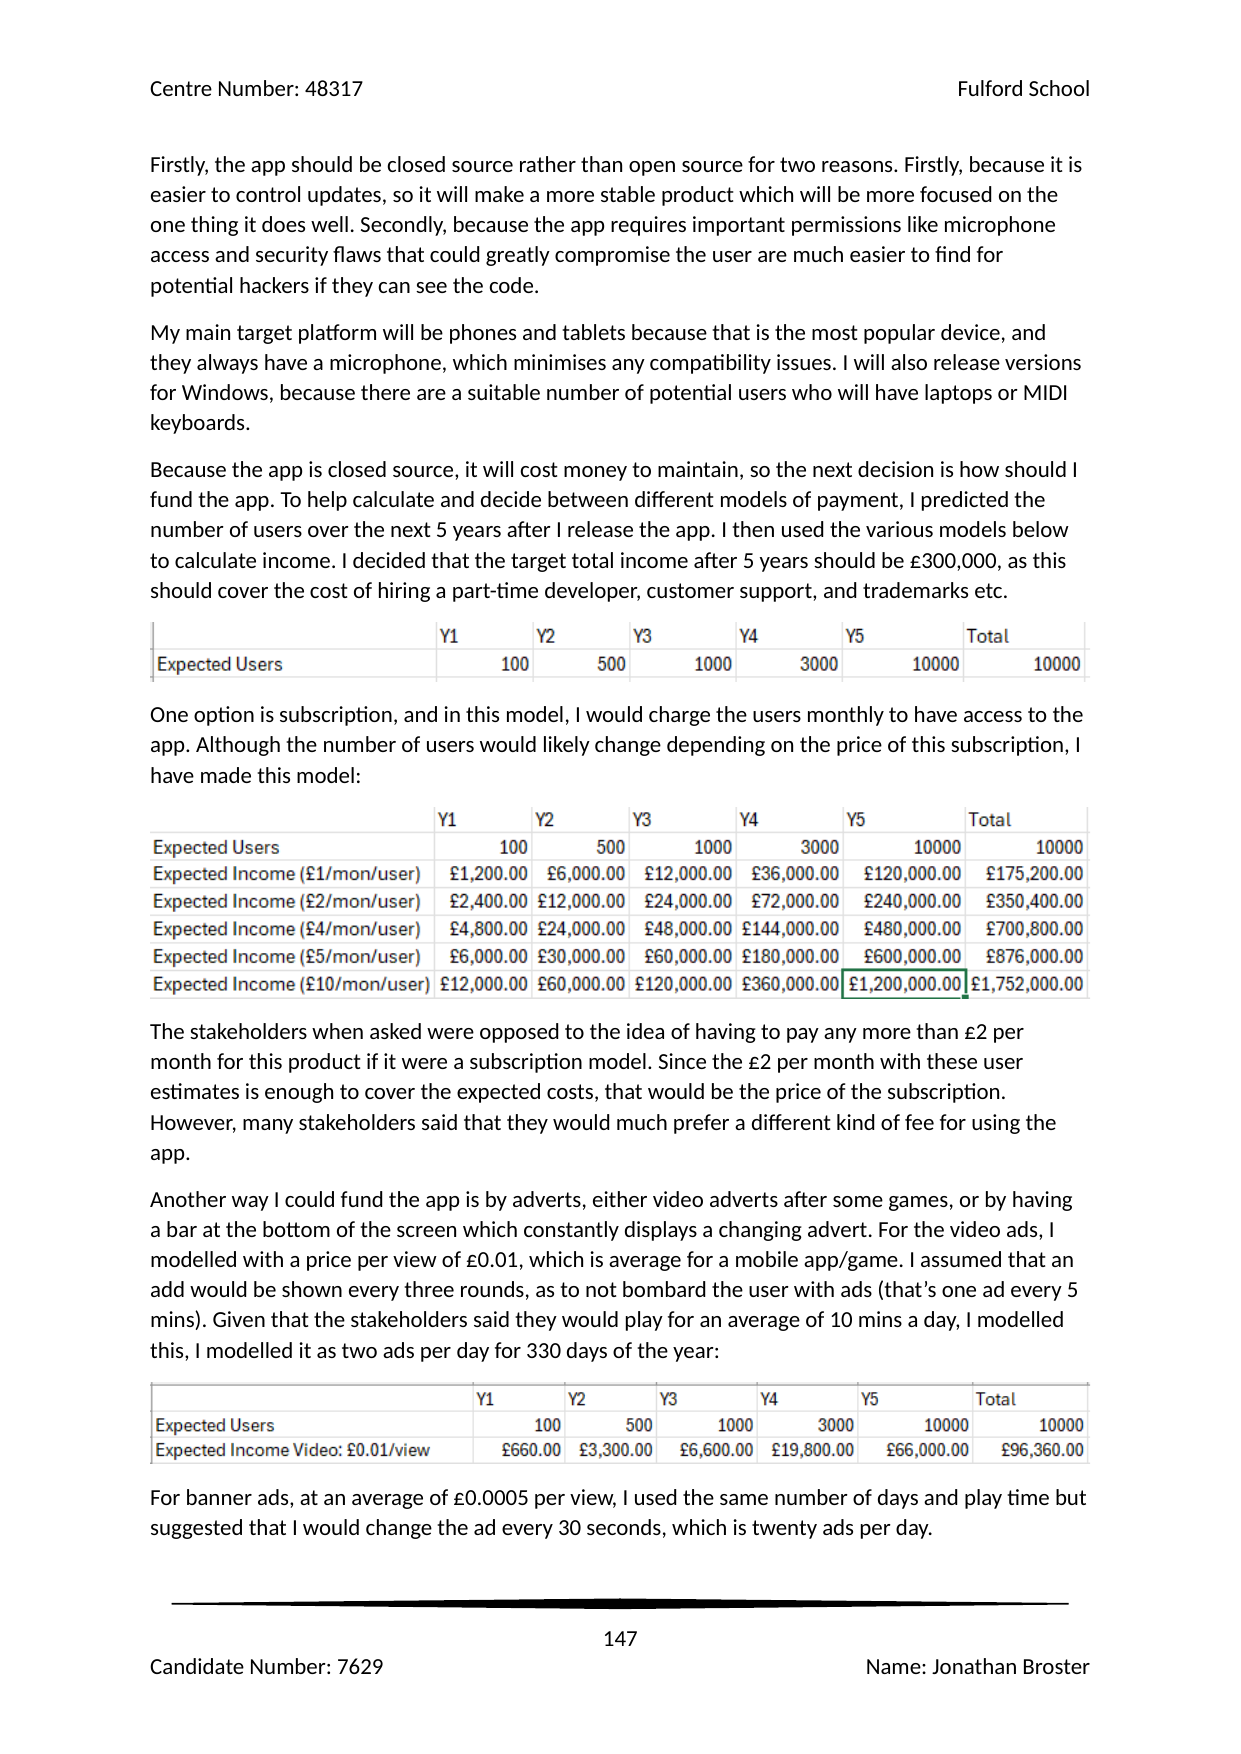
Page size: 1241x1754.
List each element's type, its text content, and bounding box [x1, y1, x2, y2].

picture [150, 622, 1091, 682]
picture [150, 807, 1091, 999]
text Because the app is closed source, it will cost money to maintain, so the next decision is how should I fund the app. To help calculate and decide between different models of payment, I predicted the number of users over the next 5 years after I release the app. I then used the various models below to calculate income. I decided that the target total income after 5 years should be £300,000, as this should cover the cost of hiring a part-time developer, customer support, and trademarks etc. [150, 455, 1090, 604]
picture [150, 1382, 1091, 1464]
text For banner ads, at an average of £0.0005 per view, I used the same number of days and play time but suggested that I would change the ad every 30 seconds, which is twenty ads per day. [150, 1483, 1090, 1541]
text Another way I could fund the app is by adverts, either video adverts after some games, or by having a bar at the bottom of the screen which constantly displays a changing advert. For the video ads, I modelled with a price per view of £0.01, which is average for a mobile app/game. I assumed that an add would be shown every three rounds, as to not bombard the user with ads (that’s one ad every 5 mins). Given that the stakeholders said they would play for an average of 10 mins a day, I modelled this, I modelled it as two ads per day for 330 days of the year: [150, 1185, 1090, 1364]
text Firstly, the app should be closed source rather than open source for two reasons. Firstly, because it is easier to control updates, so it will make a more stable product which will be more focused on the one thing it does well. Secondly, because the app requires important permissions like microphone access and security flaws that could greatly compromise the user are much easier to find for potential hackers if they can see the code. [150, 150, 1090, 299]
text One option is subscription, and in this model, I would charge the users monthly to have access to the app. Although the number of users would likely change depending on the price of this subscription, I have made this model: [150, 700, 1090, 789]
text The stakeholders when asked were opposed to the idea of having to pay any more than £2 per month for this product if it were a subscription model. Since the £2 per month with these user estimates is enough to cover the expected costs, that would be the price of the subscription. However, many stakeholders said that they would much prefer a different kind of fee for using the app. [150, 1017, 1090, 1166]
text My main target platform will be phones and tablets because that is the most popular device, and they always have a microphone, which minimises any compatibility issues. I will also release versions for Windows, because there are a suitable number of potential users who will have laptops or MIDI keyboards. [150, 318, 1090, 436]
